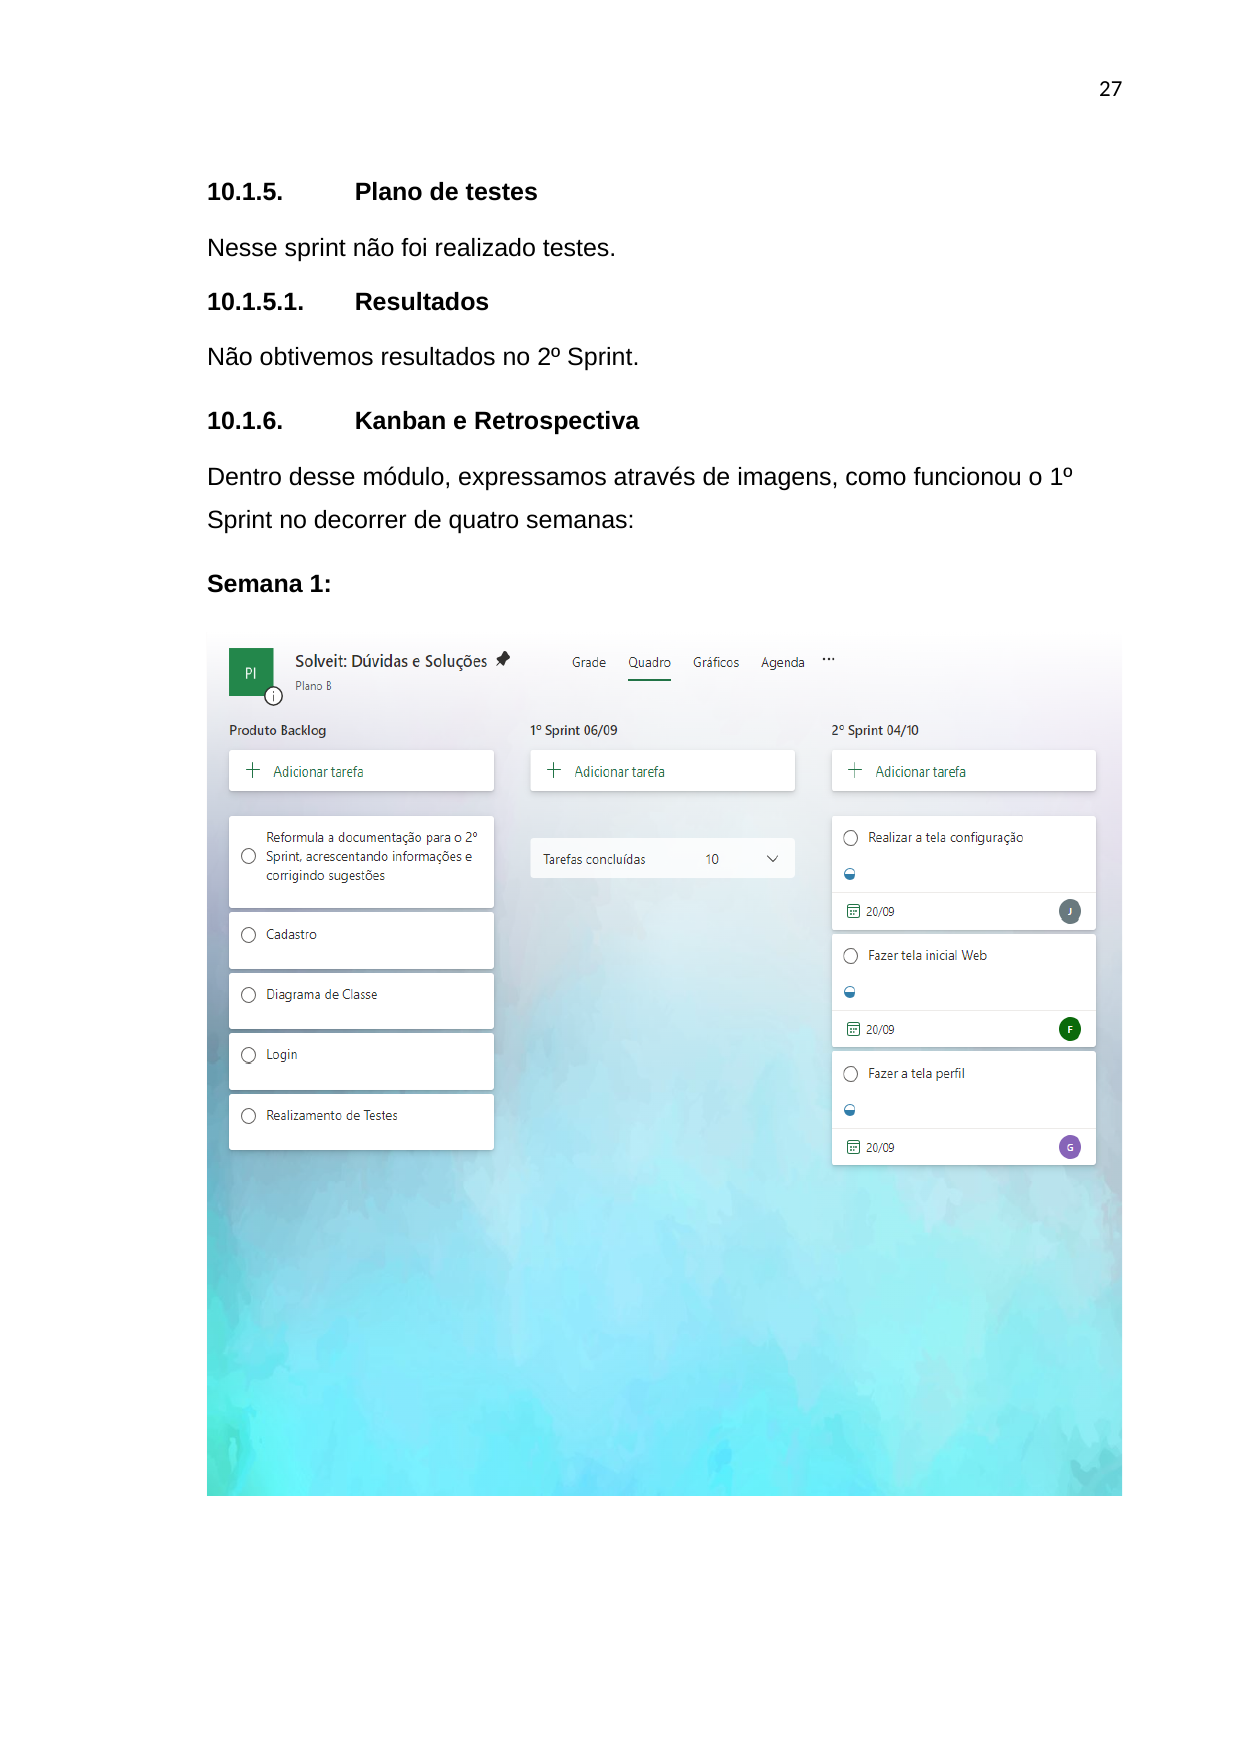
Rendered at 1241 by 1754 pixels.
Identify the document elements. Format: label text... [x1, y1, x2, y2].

text Não obtivemos resultados no 2º Sprint. [207, 342, 1122, 371]
picture [206, 632, 1123, 1496]
subtitle Resultados [207, 287, 1122, 315]
text Semana 1: [207, 569, 1122, 598]
text Dentro desse módulo, expressamos através de imagens, como funcionou o 1º Sprint no decorrer de quatro semanas: [207, 462, 1122, 534]
subtitle Kanban e Retrospectiva [207, 406, 1122, 435]
text Nesse sprint não foi realizado testes. [207, 233, 1122, 262]
subtitle Plano de testes [207, 177, 1122, 206]
